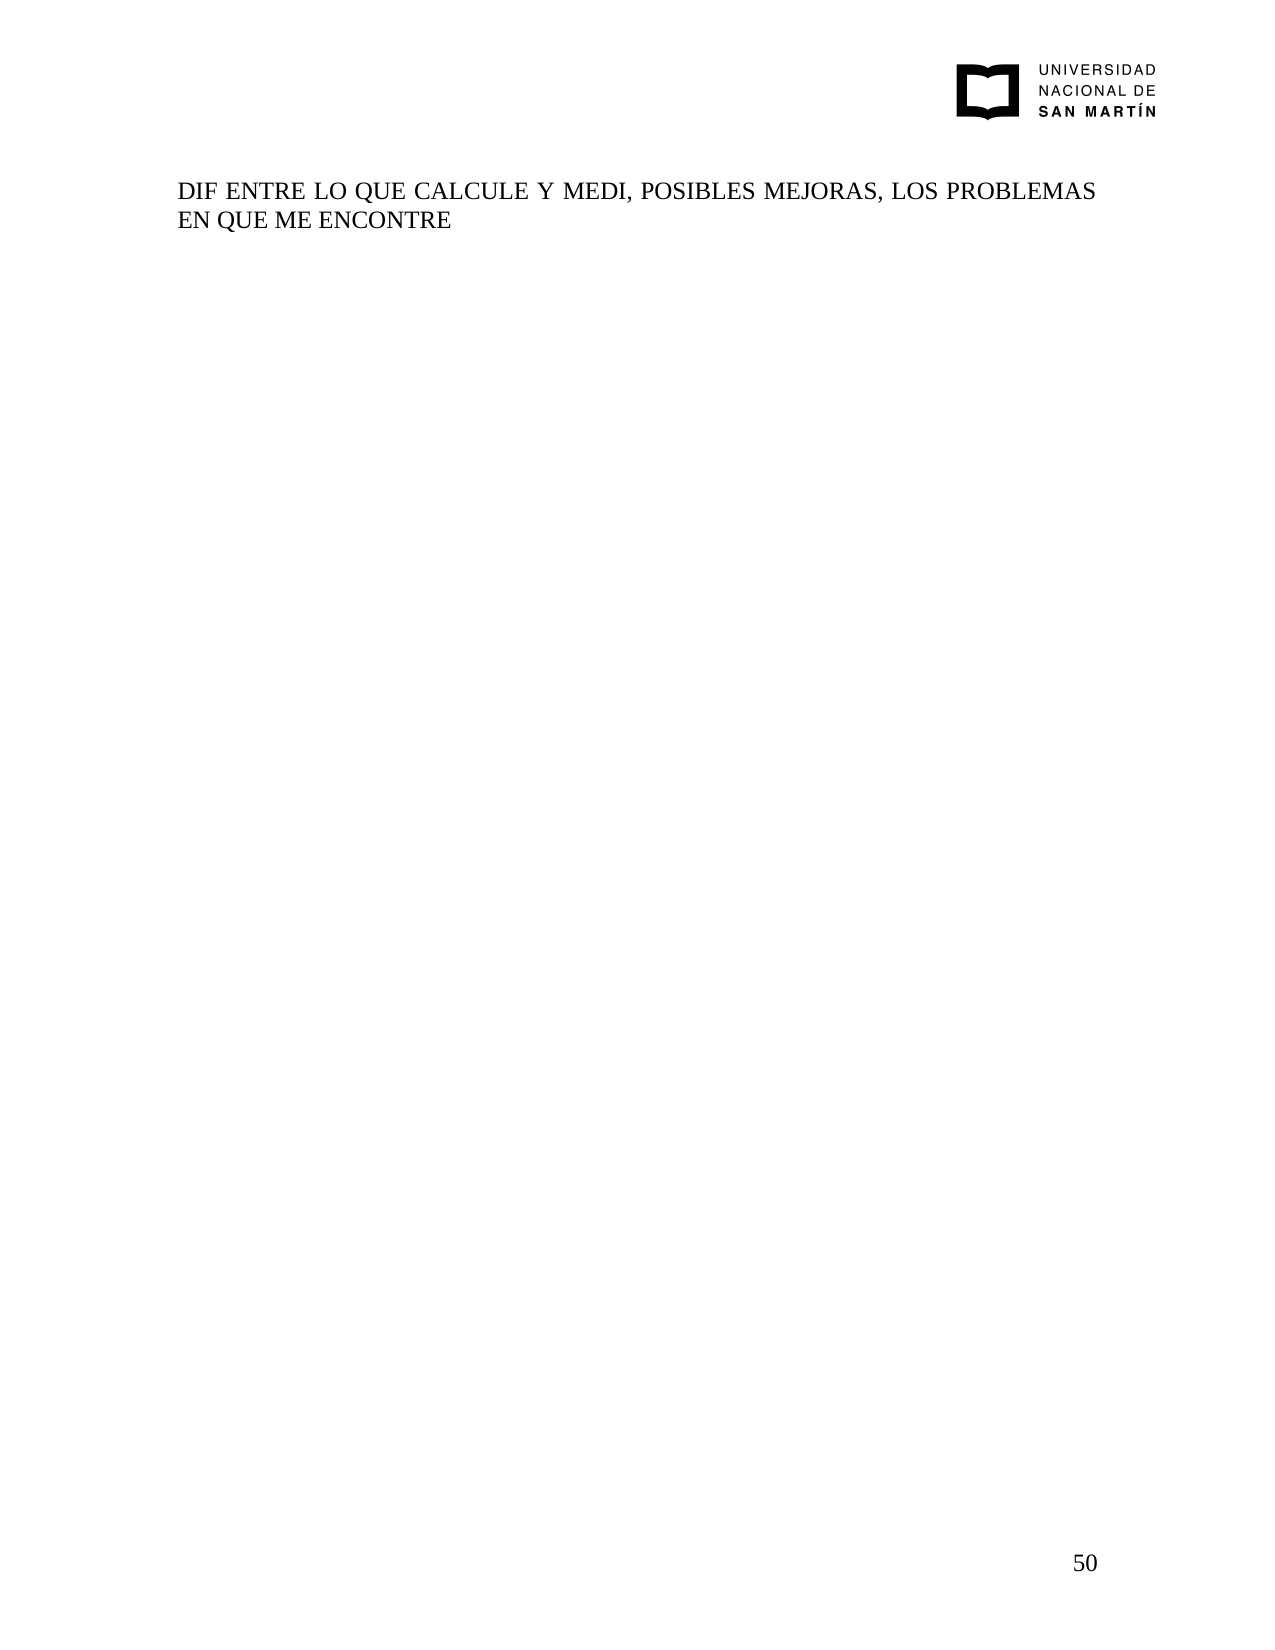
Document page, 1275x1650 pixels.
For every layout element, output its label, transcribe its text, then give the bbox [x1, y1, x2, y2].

picture [945, 55, 1165, 128]
text DIF ENTRE LO QUE CALCULE Y MEDI, POSIBLES MEJORAS, LOS PROBLEMAS EN QUE ME ENCONTRE [177, 176, 1098, 234]
